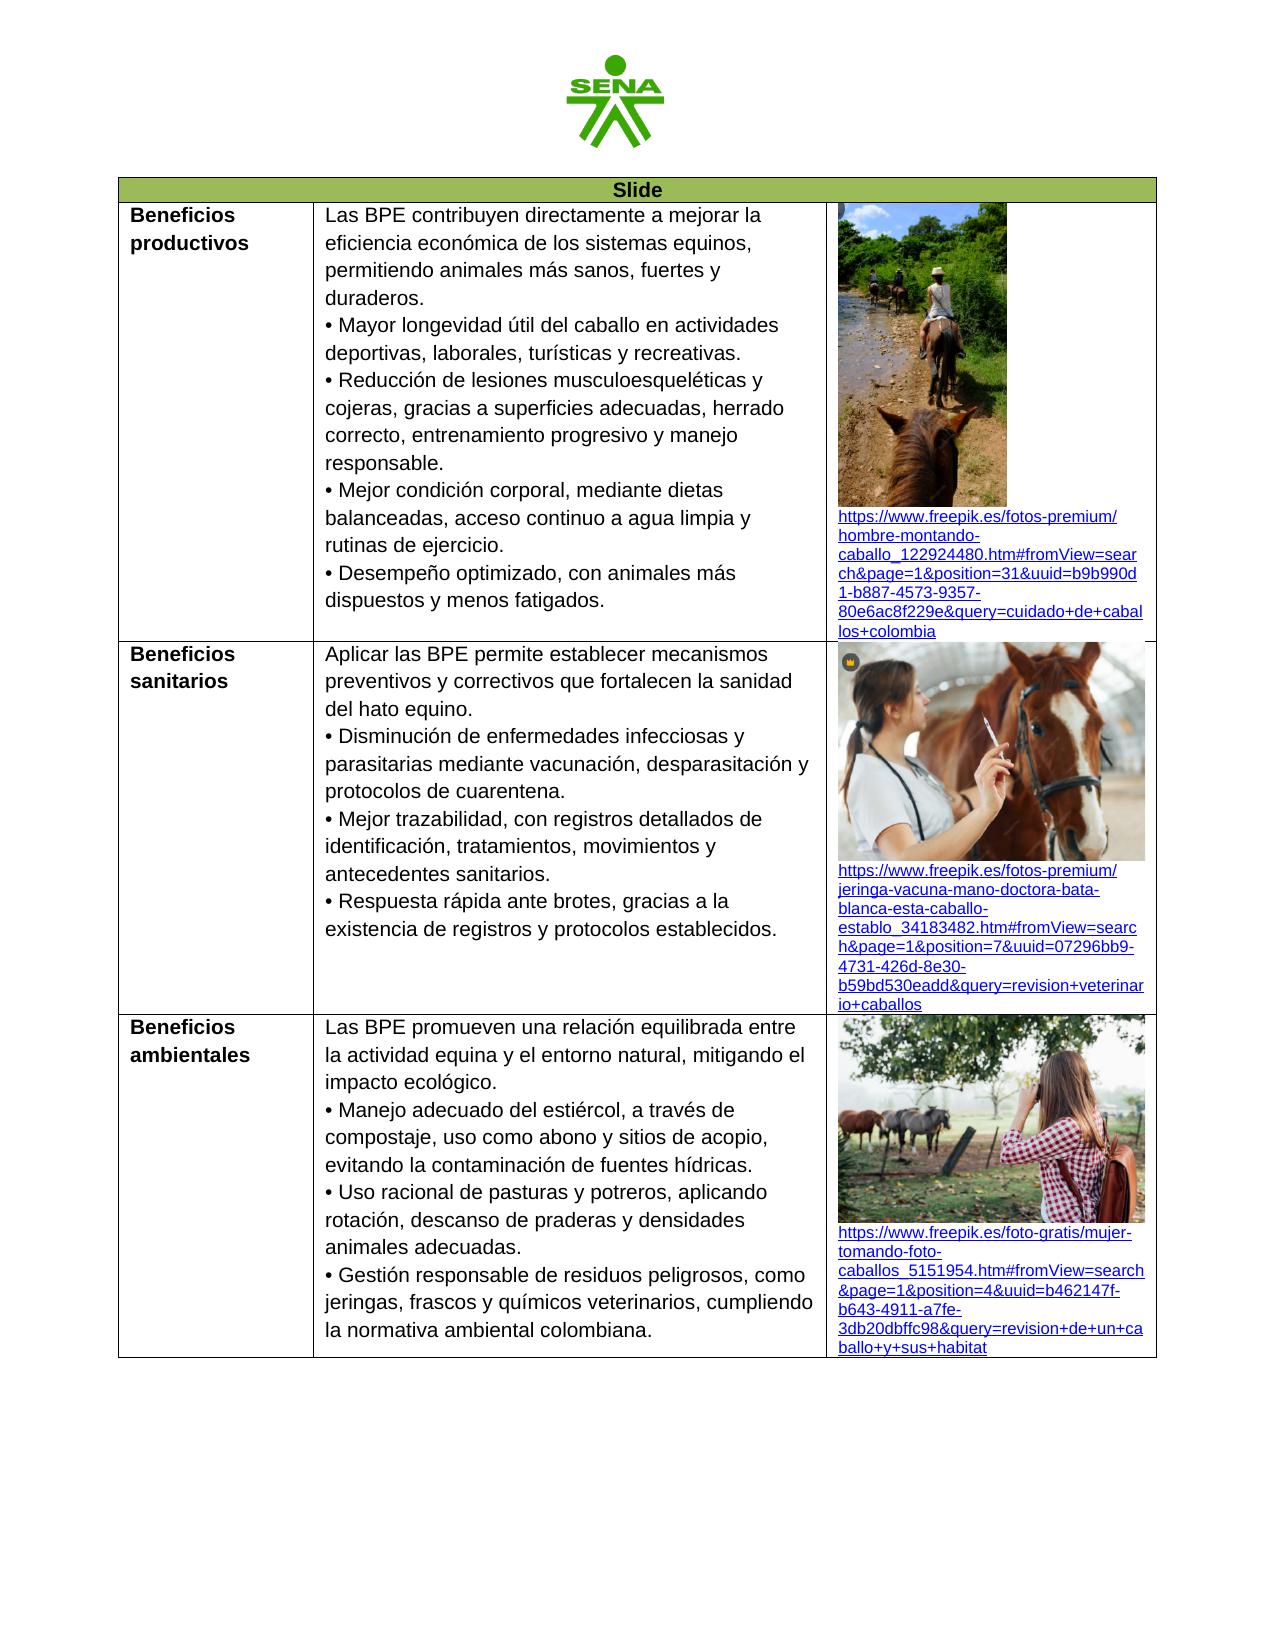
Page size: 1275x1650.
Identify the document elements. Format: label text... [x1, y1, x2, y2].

table_cell https://www.freepik.es/fotos-premium/jeringa-vacuna-mano-doctora-bata-blanca-esta-caballo-establo_34183482.htm#fromView=search&page=1&position=7&uuid=07296bb9-4731-426d-8e30-b59bd530eadd&query=revision+veterinario+caballos [827, 642, 1156, 1014]
table_cell https://www.freepik.es/foto-gratis/mujer-tomando-foto-caballos_5151954.htm#fromView=search&page=1&position=4&uuid=b462147f-b643-4911-a7fe-3db20dbffc98&query=revision+de+un+caballo+y+sus+habitat [827, 1015, 1156, 1357]
picture [566, 55, 664, 148]
table_cell Las BPE promueven una relación equilibrada entre la actividad equina y el entorno natural, mitigando el impacto ecológico. • Manejo adecuado del estiércol, a través de compostaje, uso como abono y sitios de acopio, evitando la contaminación de fuentes hídricas. • Uso racional de pasturas y potreros, aplicando rotación, descanso de praderas y densidades animales adecuadas. • Gestión responsable de residuos peligrosos, como jeringas, frascos y químicos veterinarios, cumpliendo la normativa ambiental colombiana. [314, 1015, 826, 1357]
table_cell Beneficios productivos [119, 203, 313, 641]
table_cell Aplicar las BPE permite establecer mecanismos preventivos y correctivos que fortalecen la sanidad del hato equino. • Disminución de enfermedades infecciosas y parasitarias mediante vacunación, desparasitación y protocolos de cuarentena. • Mejor trazabilidad, con registros detallados de identificación, tratamientos, movimientos y antecedentes sanitarios. • Respuesta rápida ante brotes, gracias a la existencia de registros y protocolos establecidos. [314, 642, 826, 1014]
picture [838, 1015, 1146, 1223]
picture [838, 641, 1146, 861]
table_cell Beneficios sanitarios [119, 642, 313, 1014]
table_header Slide [119, 178, 1156, 202]
table_cell https://www.freepik.es/fotos-premium/hombre-montando-caballo_122924480.htm#fromView=search&page=1&position=31&uuid=b9b990d1-b887-4573-9357-80e6ac8f229e&query=cuidado+de+caballos+colombia [827, 203, 1156, 641]
table_cell Las BPE contribuyen directamente a mejorar la eficiencia económica de los sistemas equinos, permitiendo animales más sanos, fuertes y duraderos. • Mayor longevidad útil del caballo en actividades deportivas, laborales, turísticas y recreativas. • Reducción de lesiones musculoesqueléticas y cojeras, gracias a superficies adecuadas, herrado correcto, entrenamiento progresivo y manejo responsable. • Mejor condición corporal, mediante dietas balanceadas, acceso continuo a agua limpia y rutinas de ejercicio. • Desempeño optimizado, con animales más dispuestos y menos fatigados. [314, 203, 826, 641]
table_cell Beneficios ambientales [119, 1015, 313, 1357]
